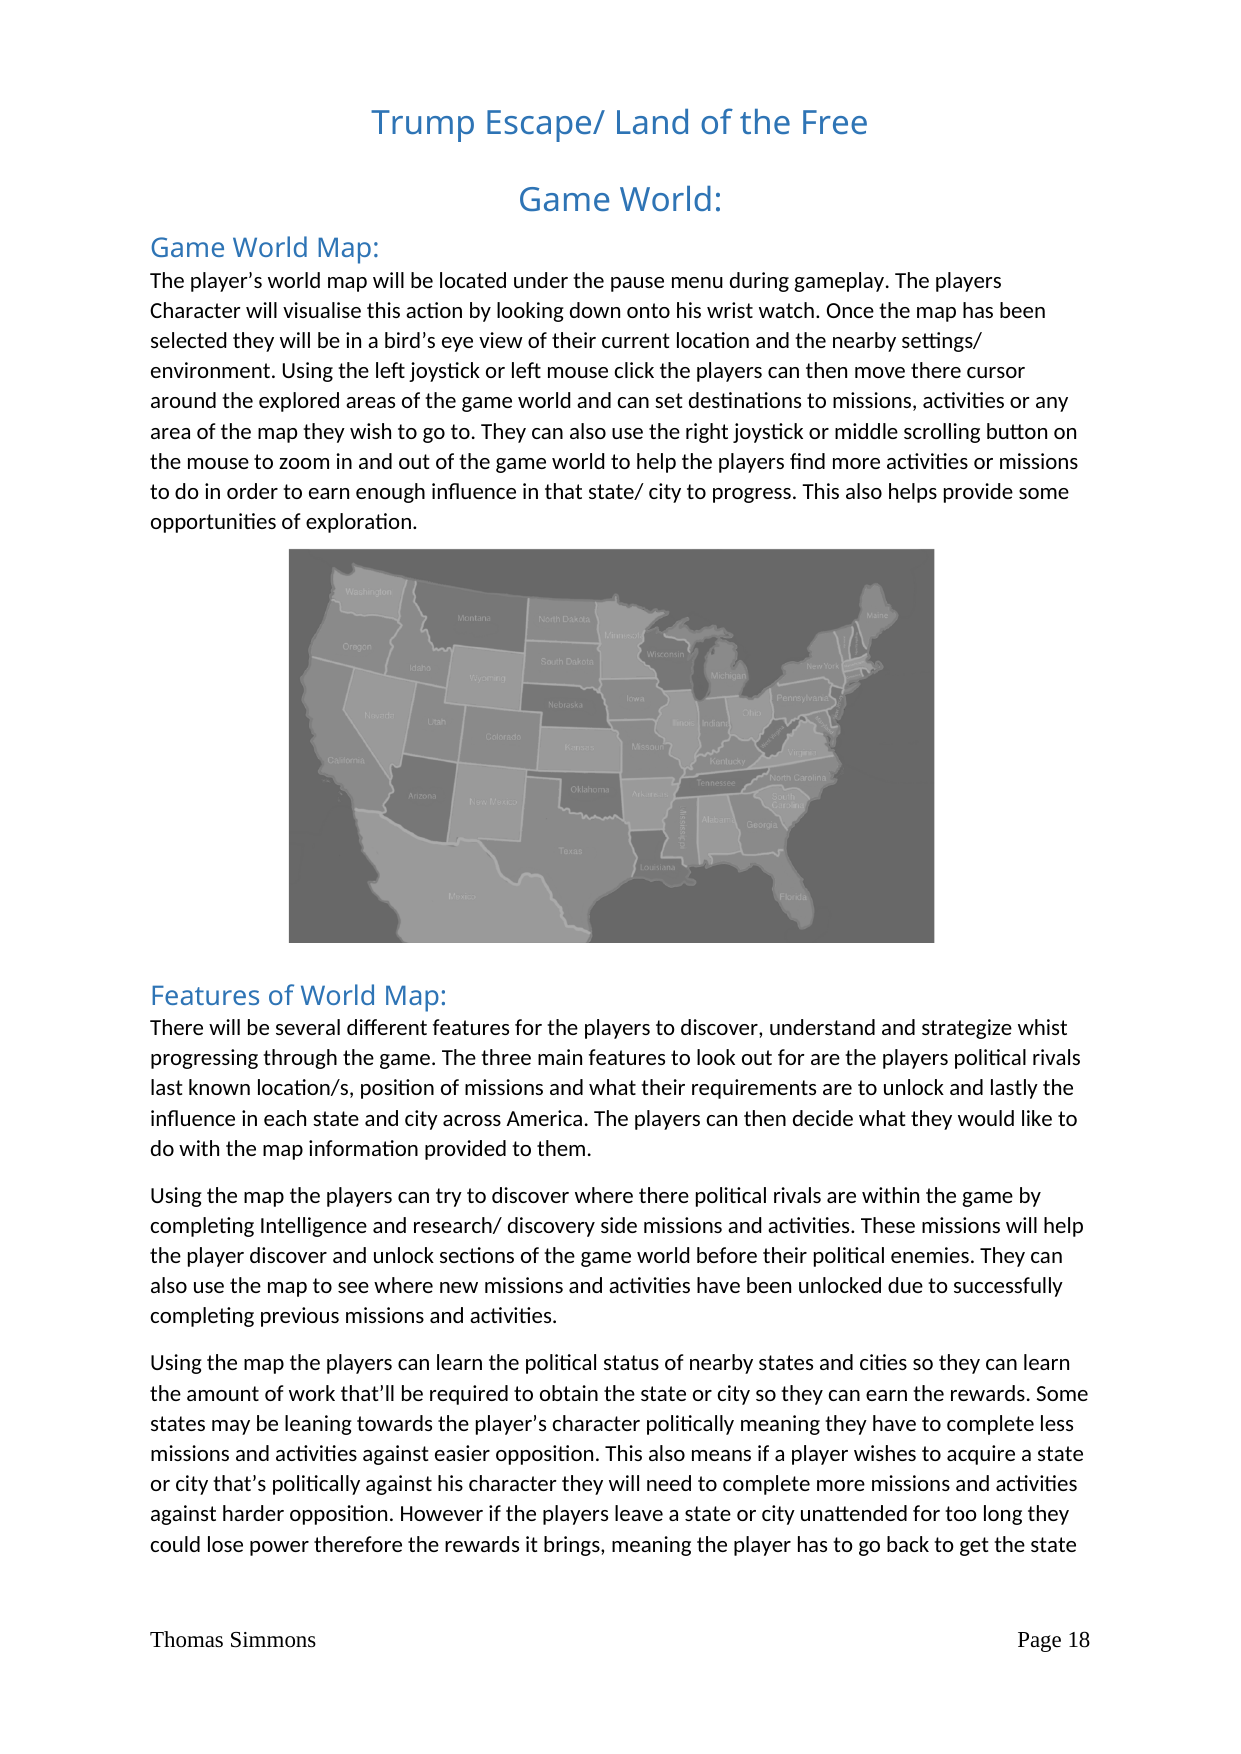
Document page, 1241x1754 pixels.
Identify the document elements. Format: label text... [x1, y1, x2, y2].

picture [287, 548, 934, 942]
subtitle Game World: [150, 176, 1090, 221]
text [150, 1348, 1090, 1558]
subtitle Features of World Map: [150, 976, 1090, 1013]
text Using the map the players can try to discover where there political rivals are within the game by completing Intelligence and research/ discovery side missions and activities. These missions will help the player discover and unlock sections of the game world before their political enemies. They can also use the map to see where new missions and activities have been unlocked due to successfully completing previous missions and activities. [150, 1181, 1090, 1329]
text There will be several different features for the players to discover, understand and strategize whist progressing through the game. The three main features to look out for are the players political rivals last known location/s, position of missions and what their requirements are to unlock and lastly the influence in each state and city across America. The players can then decide what they would like to do with the map information provided to them. [150, 1013, 1090, 1162]
subtitle Game World Map: [150, 229, 1090, 266]
text The player’s world map will be located under the pause menu during gameplay. The players Character will visualise this action by looking down onto his wrist watch. Once the map has been selected they will be in a bird’s eye view of their current location and the nearby settings/ environment. Using the left joystick or left mouse click the players can then move there cursor around the explored areas of the game world and can set destinations to missions, activities or any area of the map they wish to go to. They can also use the right joystick or middle scrolling button on the mouse to zoom in and out of the game world to help the players find more activities or missions to do in order to earn enough influence in that state/ city to progress. This also helps provide some opportunities of exploration. [150, 266, 1090, 535]
